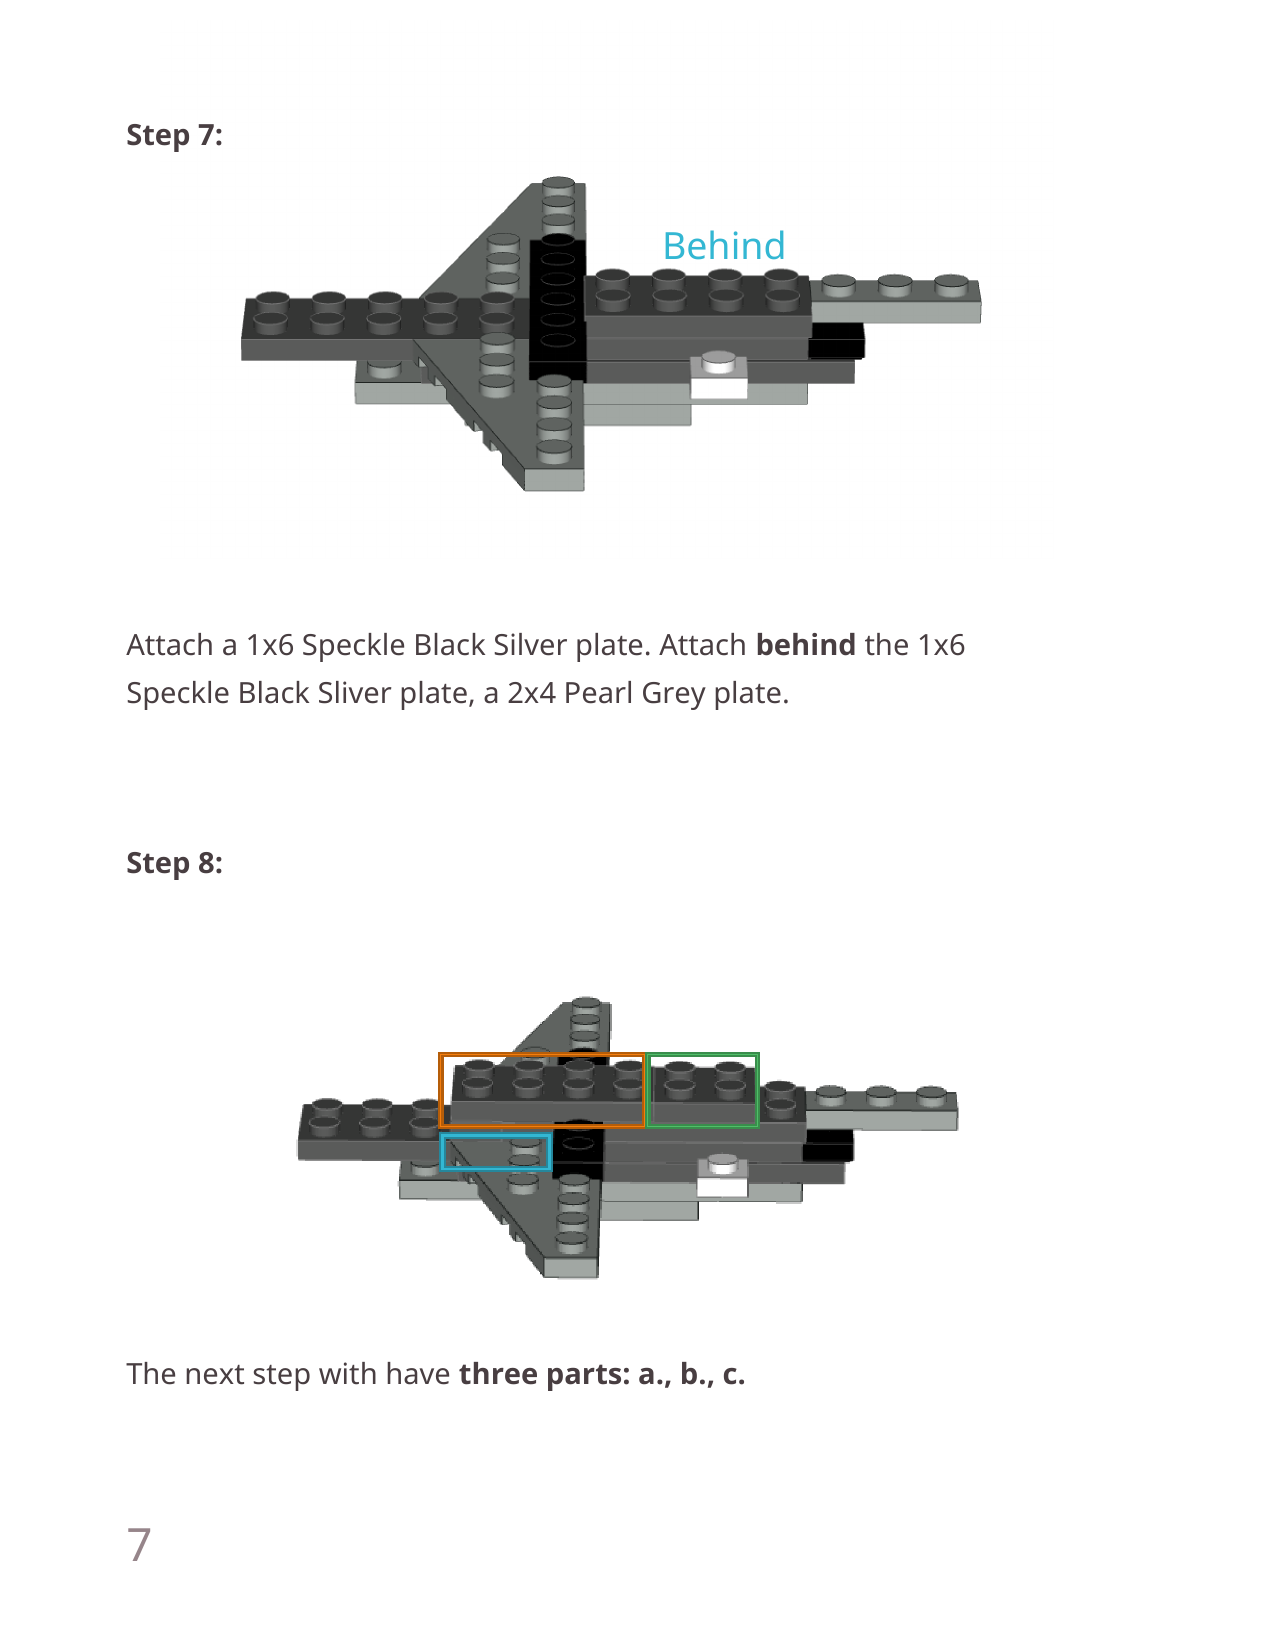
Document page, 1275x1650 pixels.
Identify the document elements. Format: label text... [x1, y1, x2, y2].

picture [159, 20, 1054, 559]
picture [177, 892, 1071, 1519]
text Step 7: [126, 114, 1020, 154]
text Attach a 1x6 Speckle Black Silver plate. Attach behind the 1x6 Speckle Black Sliver plate, a 2x4 Pearl Grey plate. [126, 624, 1020, 712]
text The next step with have three parts: a., b., c. [126, 1353, 1020, 1393]
text Step 8: [126, 842, 1020, 882]
